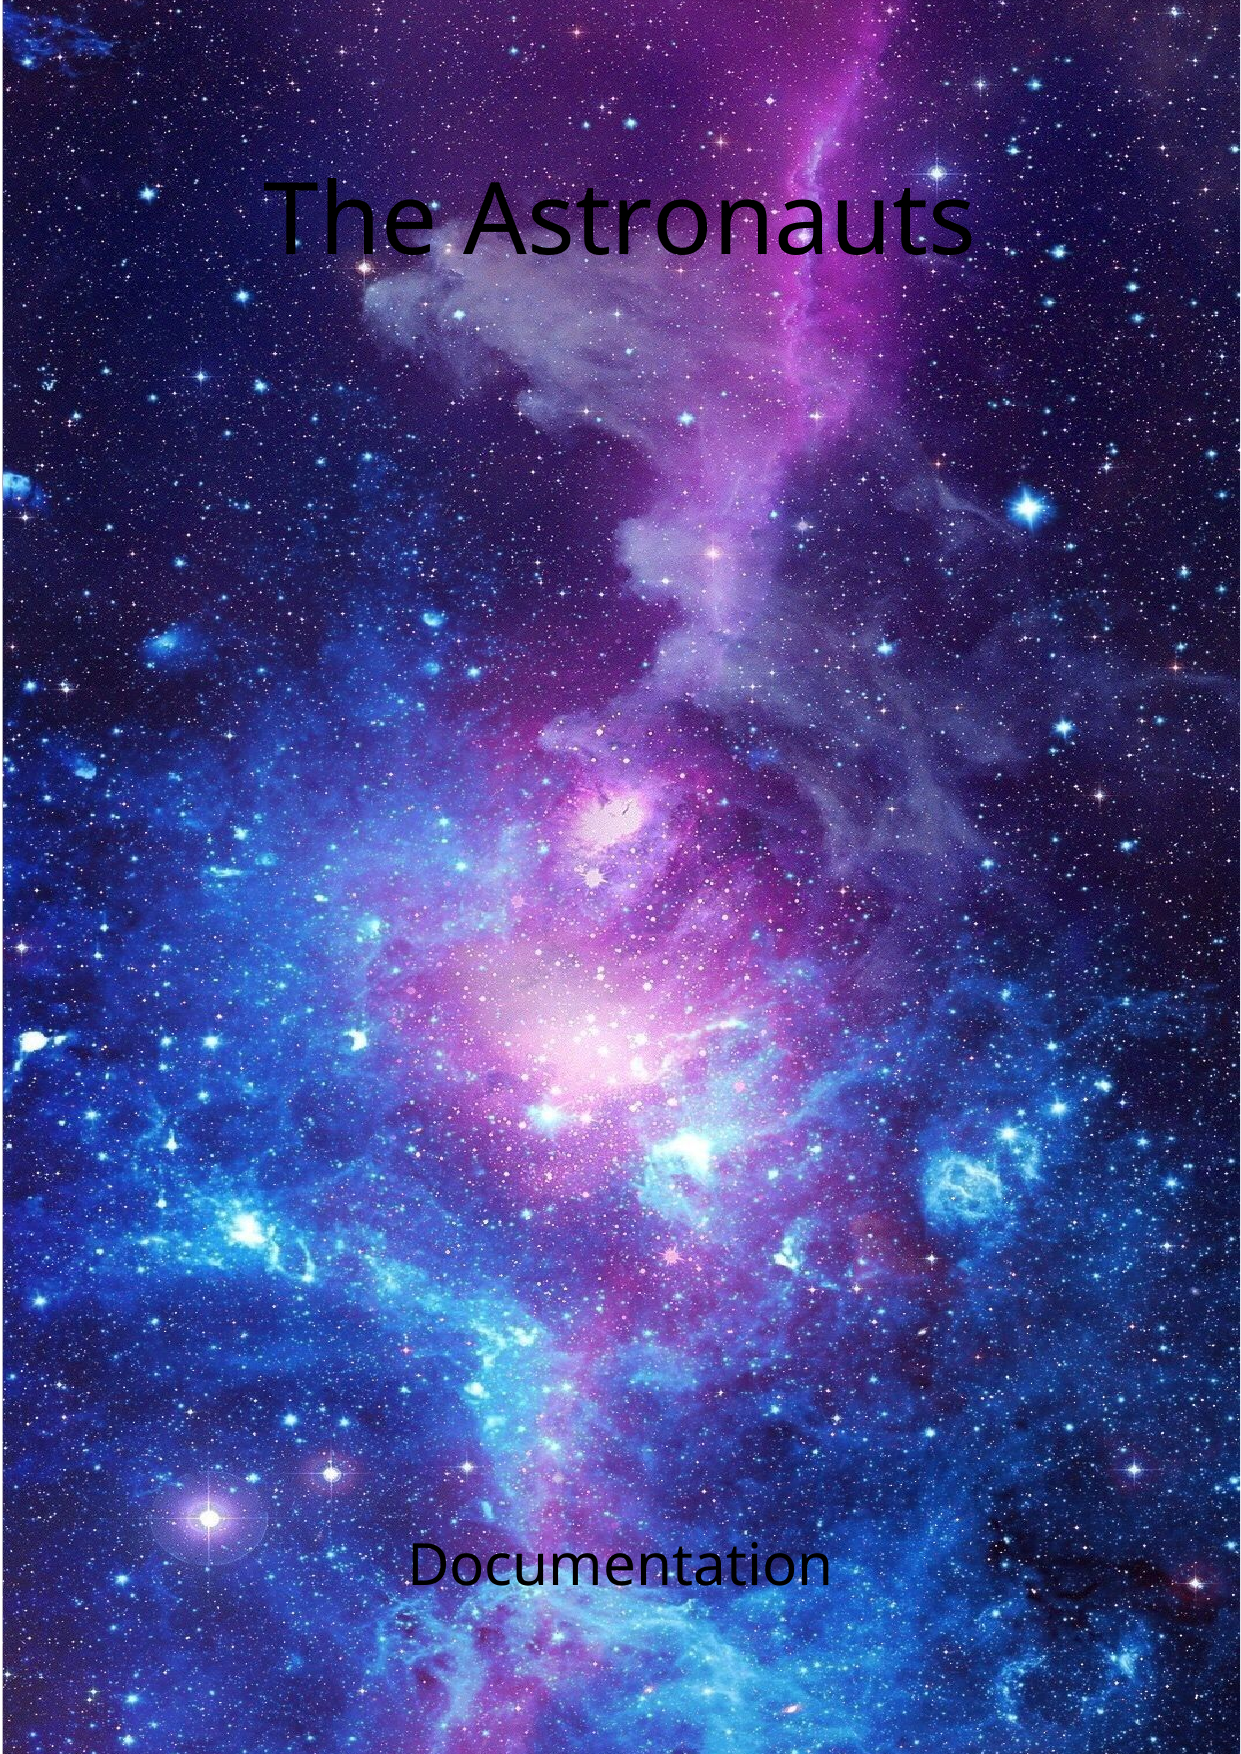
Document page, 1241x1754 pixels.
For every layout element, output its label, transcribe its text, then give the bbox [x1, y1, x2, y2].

text The Astronauts [148, 148, 1093, 284]
picture [2, 0, 1241, 1754]
text Documentation [148, 1523, 1093, 1603]
